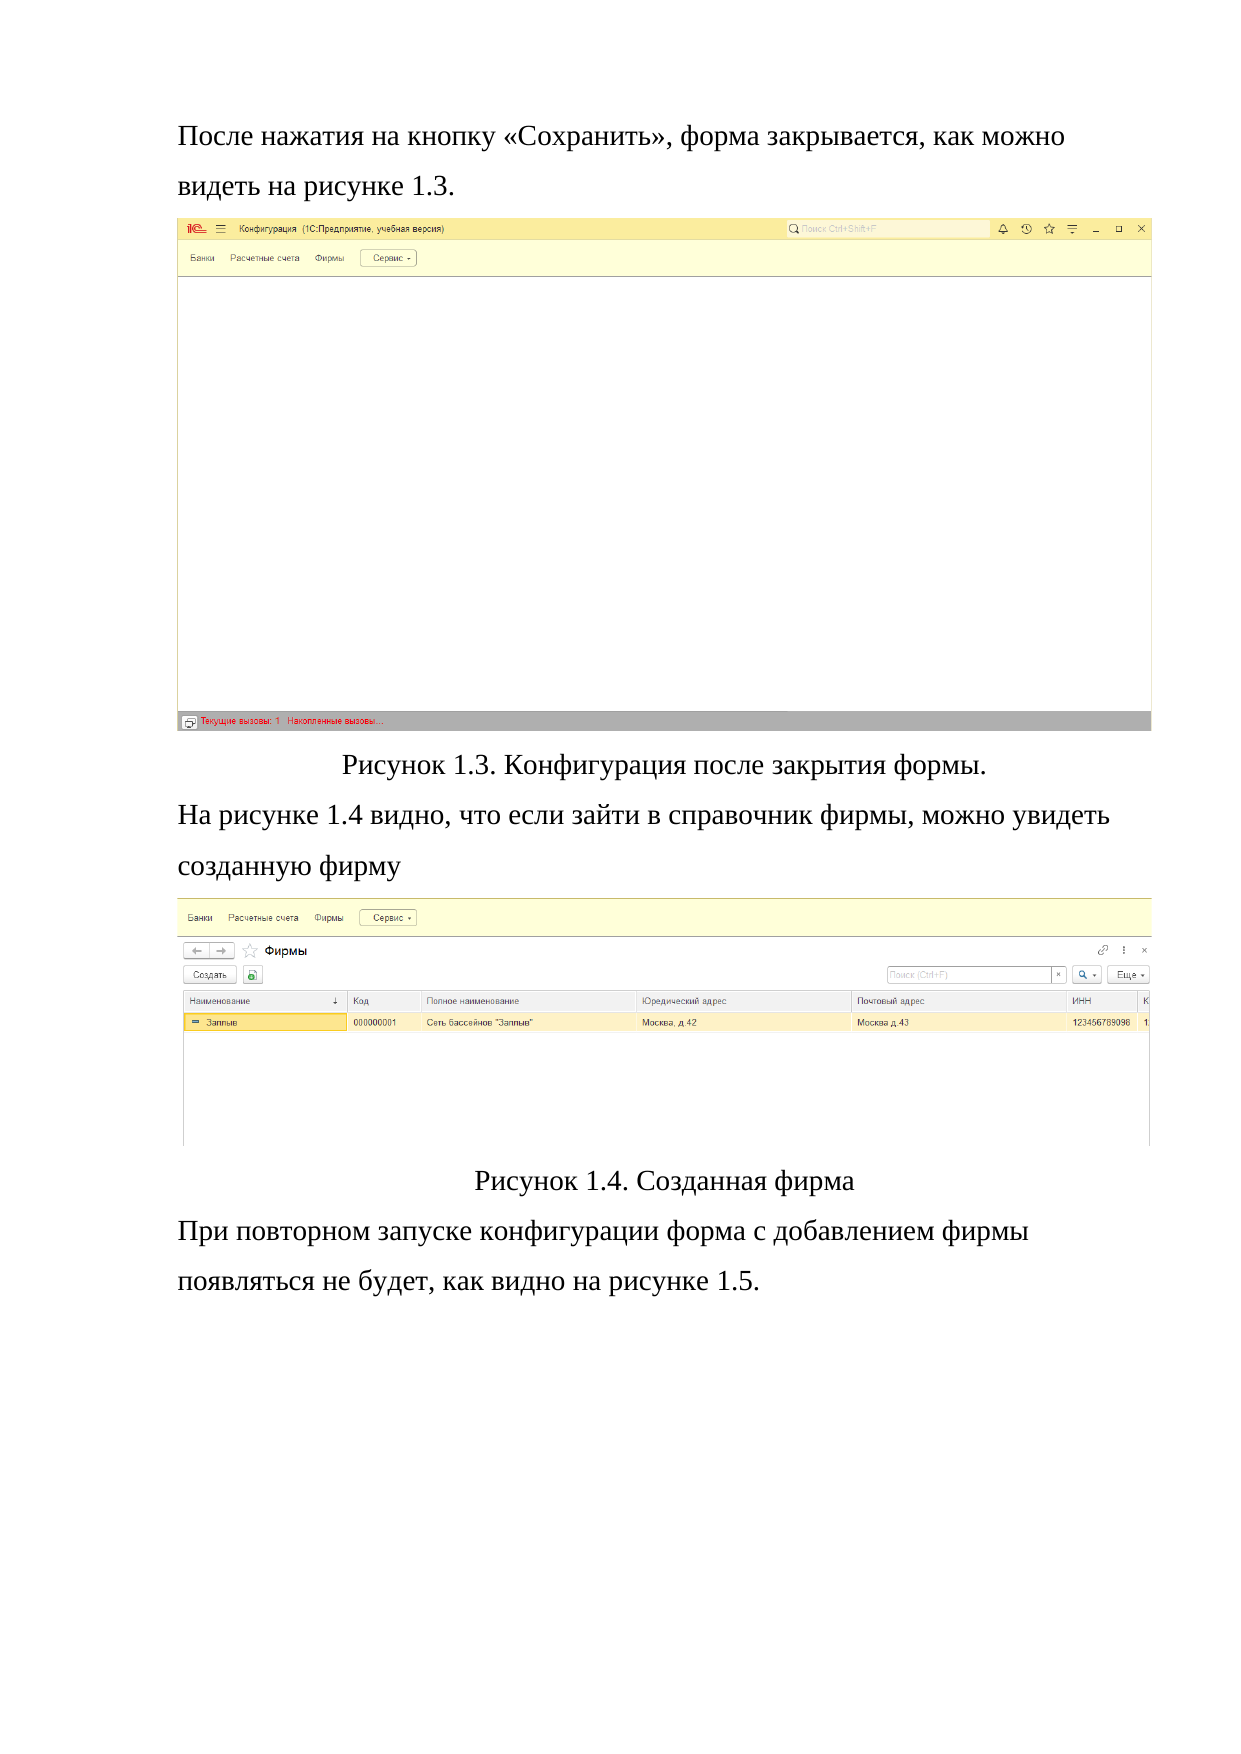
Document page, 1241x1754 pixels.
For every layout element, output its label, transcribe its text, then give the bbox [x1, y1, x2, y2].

picture [177, 218, 1152, 731]
text После нажатия на кнопку «Сохранить», форма закрывается, как можно видеть на рисунке 1.3. [177, 118, 1152, 202]
text Рисунок 1.3. Конфигурация после закрытия формы. [177, 747, 1152, 781]
text На рисунке 1.4 видно, что если зайти в справочник фирмы, можно увидеть созданную фирму [177, 797, 1152, 881]
text Рисунок 1.4. Созданная фирма [177, 1163, 1152, 1196]
text При повторном запуске конфигурации форма с добавлением фирмы появляться не будет, как видно на рисунке 1.5. [177, 1213, 1152, 1297]
picture [177, 898, 1152, 1146]
